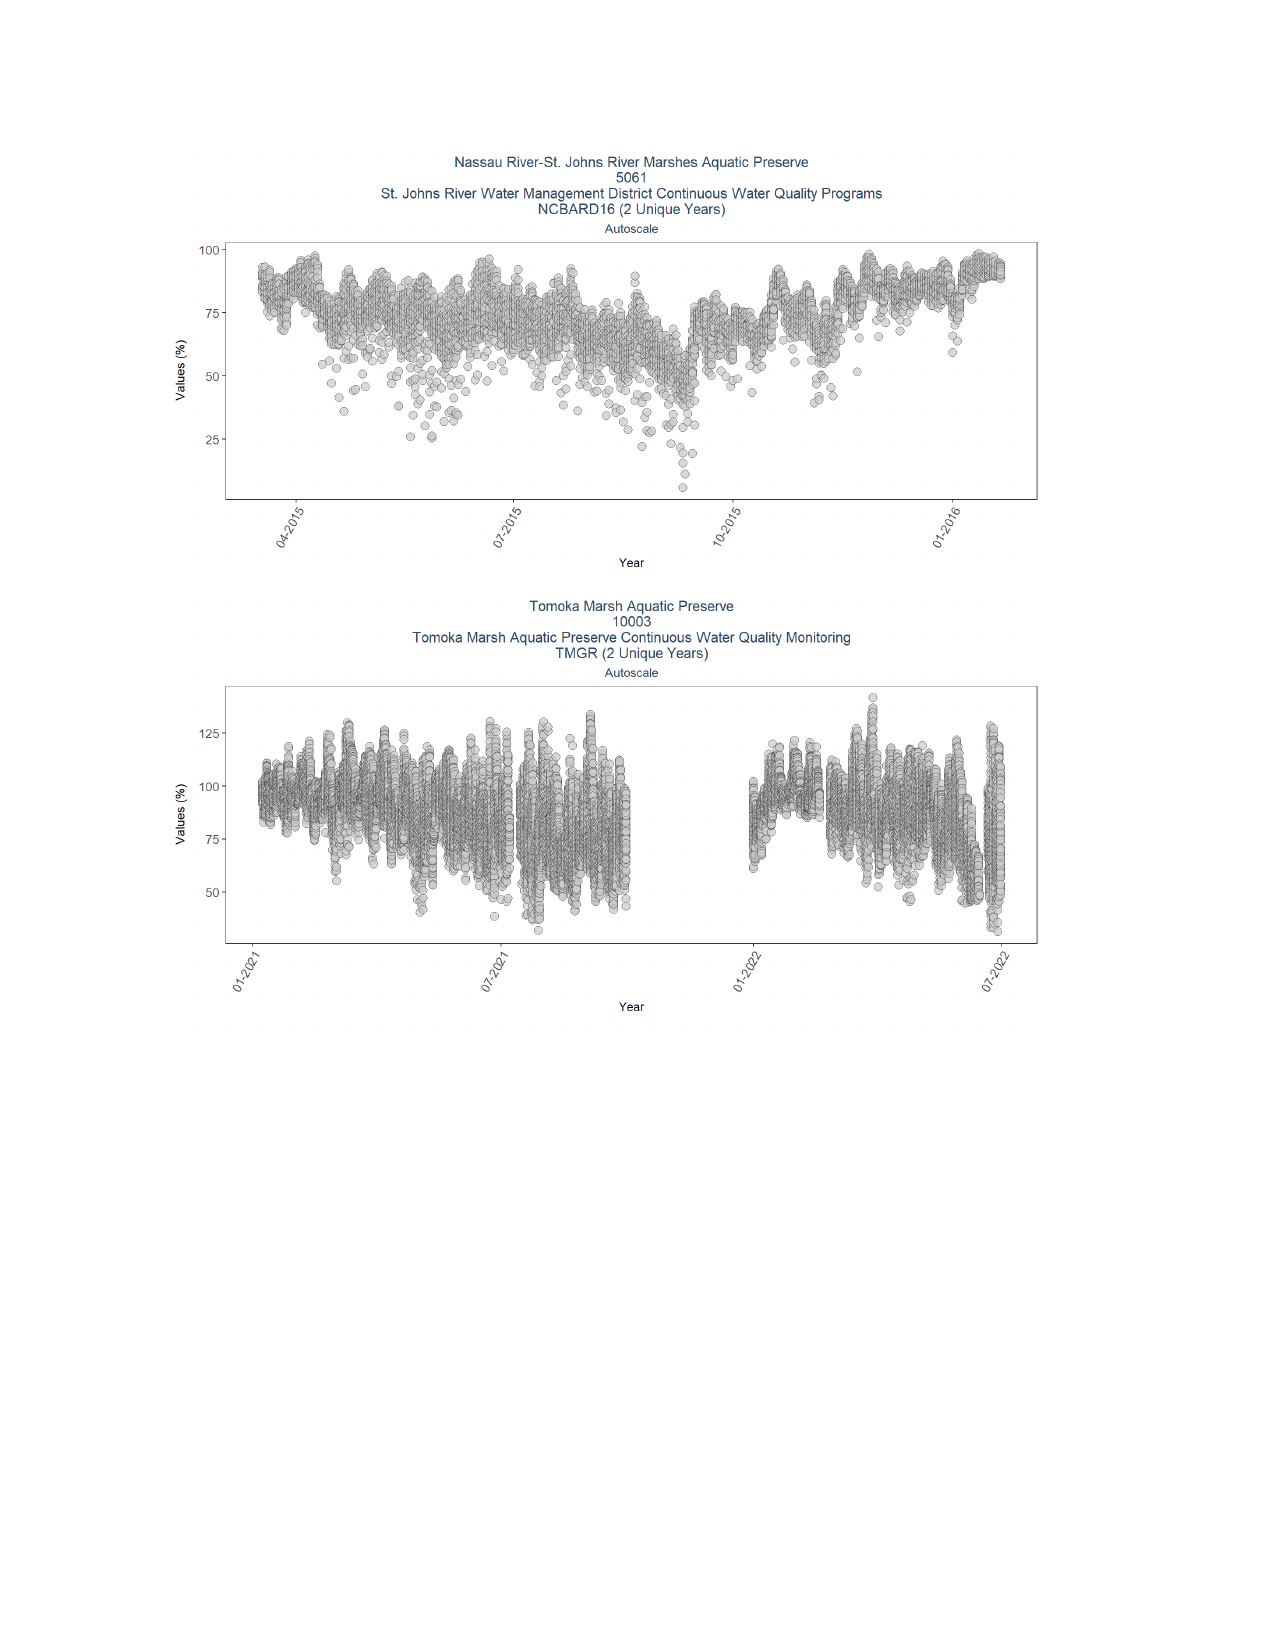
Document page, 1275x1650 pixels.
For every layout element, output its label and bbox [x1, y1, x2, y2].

picture [168, 150, 1044, 588]
picture [168, 593, 1044, 1032]
